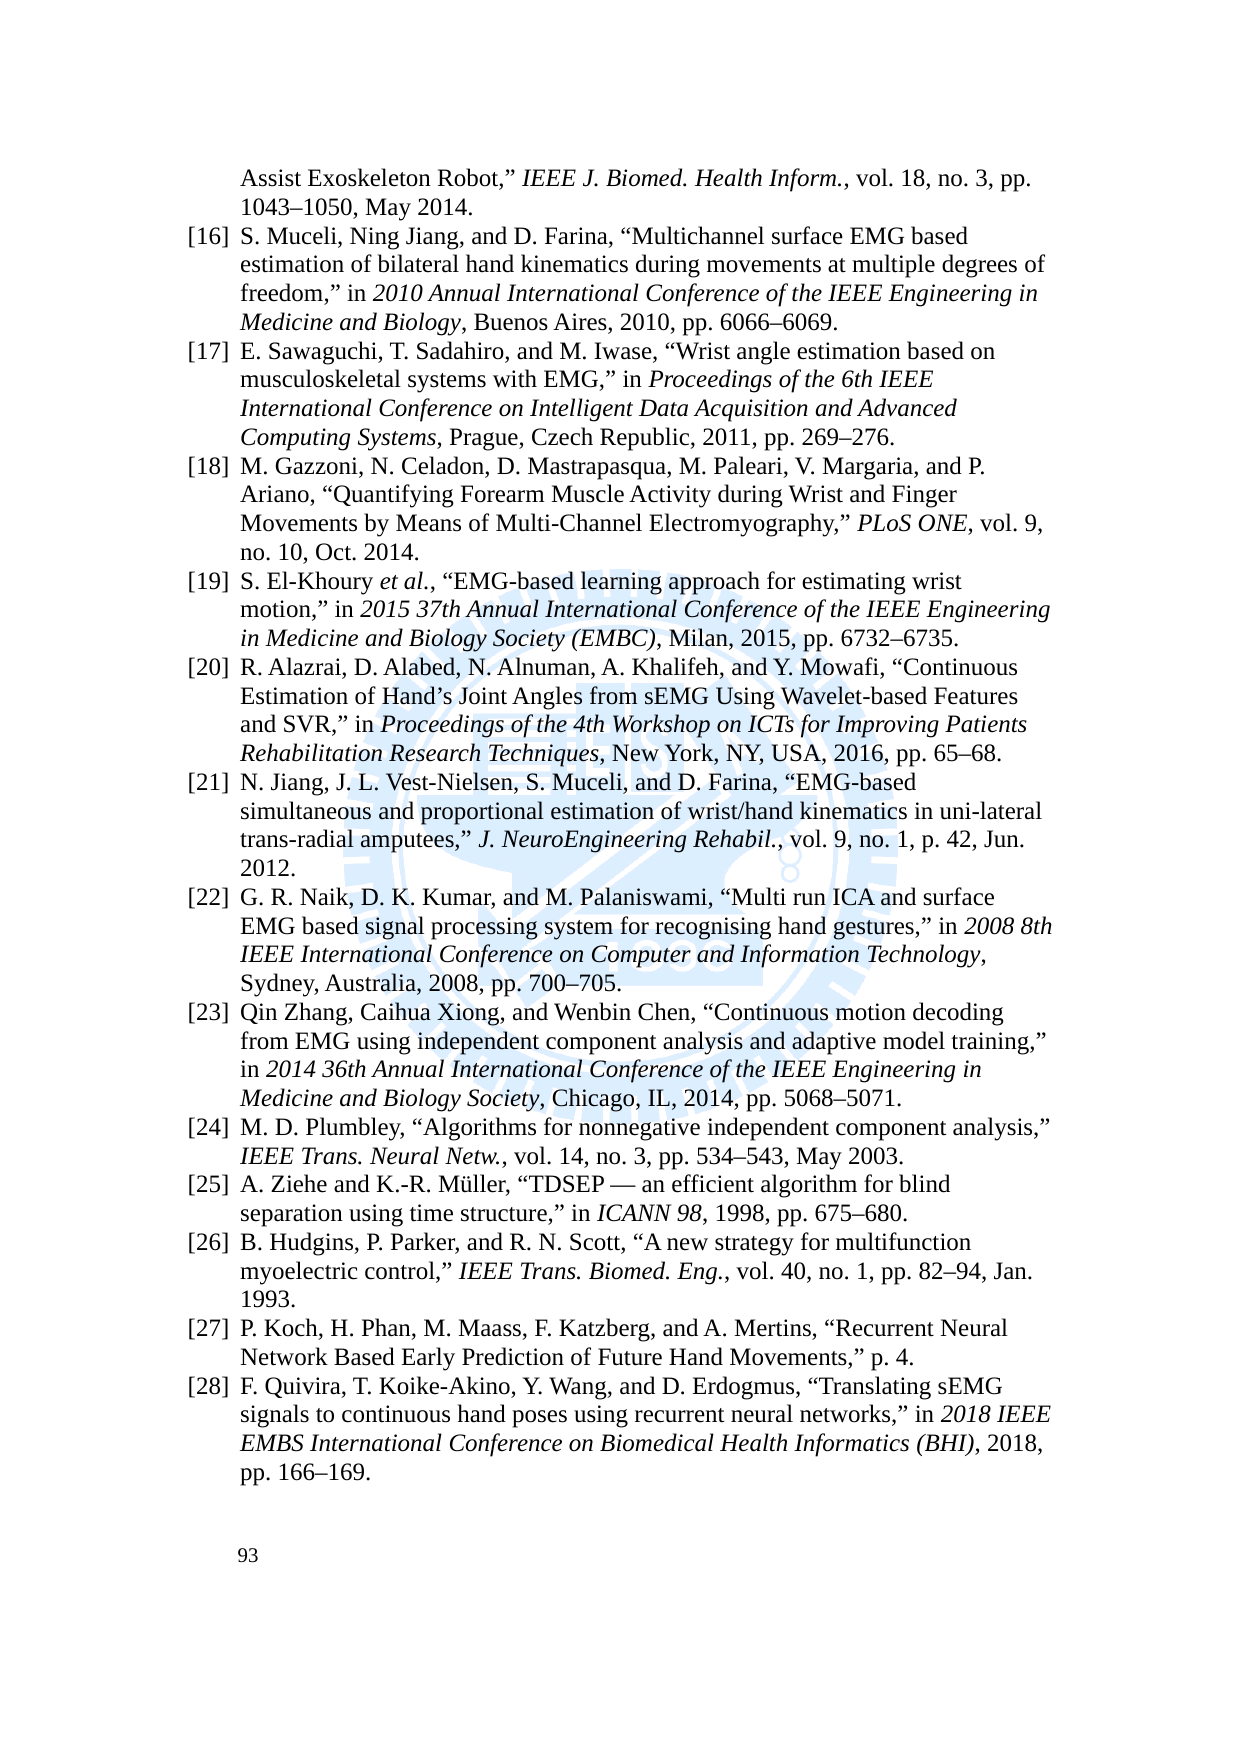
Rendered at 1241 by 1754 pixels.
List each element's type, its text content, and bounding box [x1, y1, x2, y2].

text [16] S. Muceli, Ning Jiang, and D. Farina, “Multichannel surface EMG based estimation of bilateral hand kinematics during movements at multiple degrees of freedom,” in 2010 Annual International Conference of the IEEE Engineering in Medicine and Biology, Buenos Aires, 2010, pp. 6066–6069. [187, 221, 1053, 336]
text [28] F. Quivira, T. Koike-Akino, Y. Wang, and D. Erdogmus, “Translating sEMG signals to continuous hand poses using recurrent neural networks,” in 2018 IEEE EMBS International Conference on Biomedical Health Informatics (BHI), 2018, pp. 166–169. [187, 1371, 1053, 1486]
text [21] N. Jiang, J. L. Vest-Nielsen, S. Muceli, and D. Farina, “EMG-based simultaneous and proportional estimation of wrist/hand kinematics in uni-lateral trans-radial amputees,” J. NeuroEngineering Rehabil., vol. 9, no. 1, p. 42, Jun. 2012. [187, 767, 1053, 882]
text [27] P. Koch, H. Phan, M. Maass, F. Katzberg, and A. Mertins, “Recurrent Neural Network Based Early Prediction of Future Hand Movements,” p. 4. [187, 1313, 1053, 1371]
text [19] S. El-Khoury et al., “EMG-based learning approach for estimating wrist motion,” in 2015 37th Annual International Conference of the IEEE Engineering in Medicine and Biology Society (EMBC), Milan, 2015, pp. 6732–6735. [187, 566, 1053, 652]
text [187, 163, 1053, 221]
text [17] E. Sawaguchi, T. Sadahiro, and M. Iwase, “Wrist angle estimation based on musculoskeletal systems with EMG,” in Proceedings of the 6th IEEE International Conference on Intelligent Data Acquisition and Advanced Computing Systems, Prague, Czech Republic, 2011, pp. 269–276. [187, 336, 1053, 451]
text [23] Qin Zhang, Caihua Xiong, and Wenbin Chen, “Continuous motion decoding from EMG using independent component analysis and adaptive model training,” in 2014 36th Annual International Conference of the IEEE Engineering in Medicine and Biology Society, Chicago, IL, 2014, pp. 5068–5071. [187, 997, 1053, 1112]
text [26] B. Hudgins, P. Parker, and R. N. Scott, “A new strategy for multifunction myoelectric control,” IEEE Trans. Biomed. Eng., vol. 40, no. 1, pp. 82–94, Jan. 1993. [187, 1227, 1053, 1313]
text [20] R. Alazrai, D. Alabed, N. Alnuman, A. Khalifeh, and Y. Mowafi, “Continuous Estimation of Hand’s Joint Angles from sEMG Using Wavelet-based Features and SVR,” in Proceedings of the 4th Workshop on ICTs for Improving Patients Rehabilitation Research Techniques, New York, NY, USA, 2016, pp. 65–68. [187, 652, 1053, 767]
text [22] G. R. Naik, D. K. Kumar, and M. Palaniswami, “Multi run ICA and surface EMG based signal processing system for recognising hand gestures,” in 2008 8th IEEE International Conference on Computer and Information Technology, Sydney, Australia, 2008, pp. 700–705. [187, 882, 1053, 997]
text [18] M. Gazzoni, N. Celadon, D. Mastrapasqua, M. Paleari, V. Margaria, and P. Ariano, “Quantifying Forearm Muscle Activity during Wrist and Finger Movements by Means of Multi-Channel Electromyography,” PLoS ONE, vol. 9, no. 10, Oct. 2014. [187, 451, 1053, 566]
text [24] M. D. Plumbley, “Algorithms for nonnegative independent component analysis,” IEEE Trans. Neural Netw., vol. 14, no. 3, pp. 534–543, May 2003. [187, 1112, 1053, 1169]
text [25] A. Ziehe and K.-R. Müller, “TDSEP — an efficient algorithm for blind separation using time structure,” in ICANN 98, 1998, pp. 675–680. [187, 1169, 1053, 1227]
